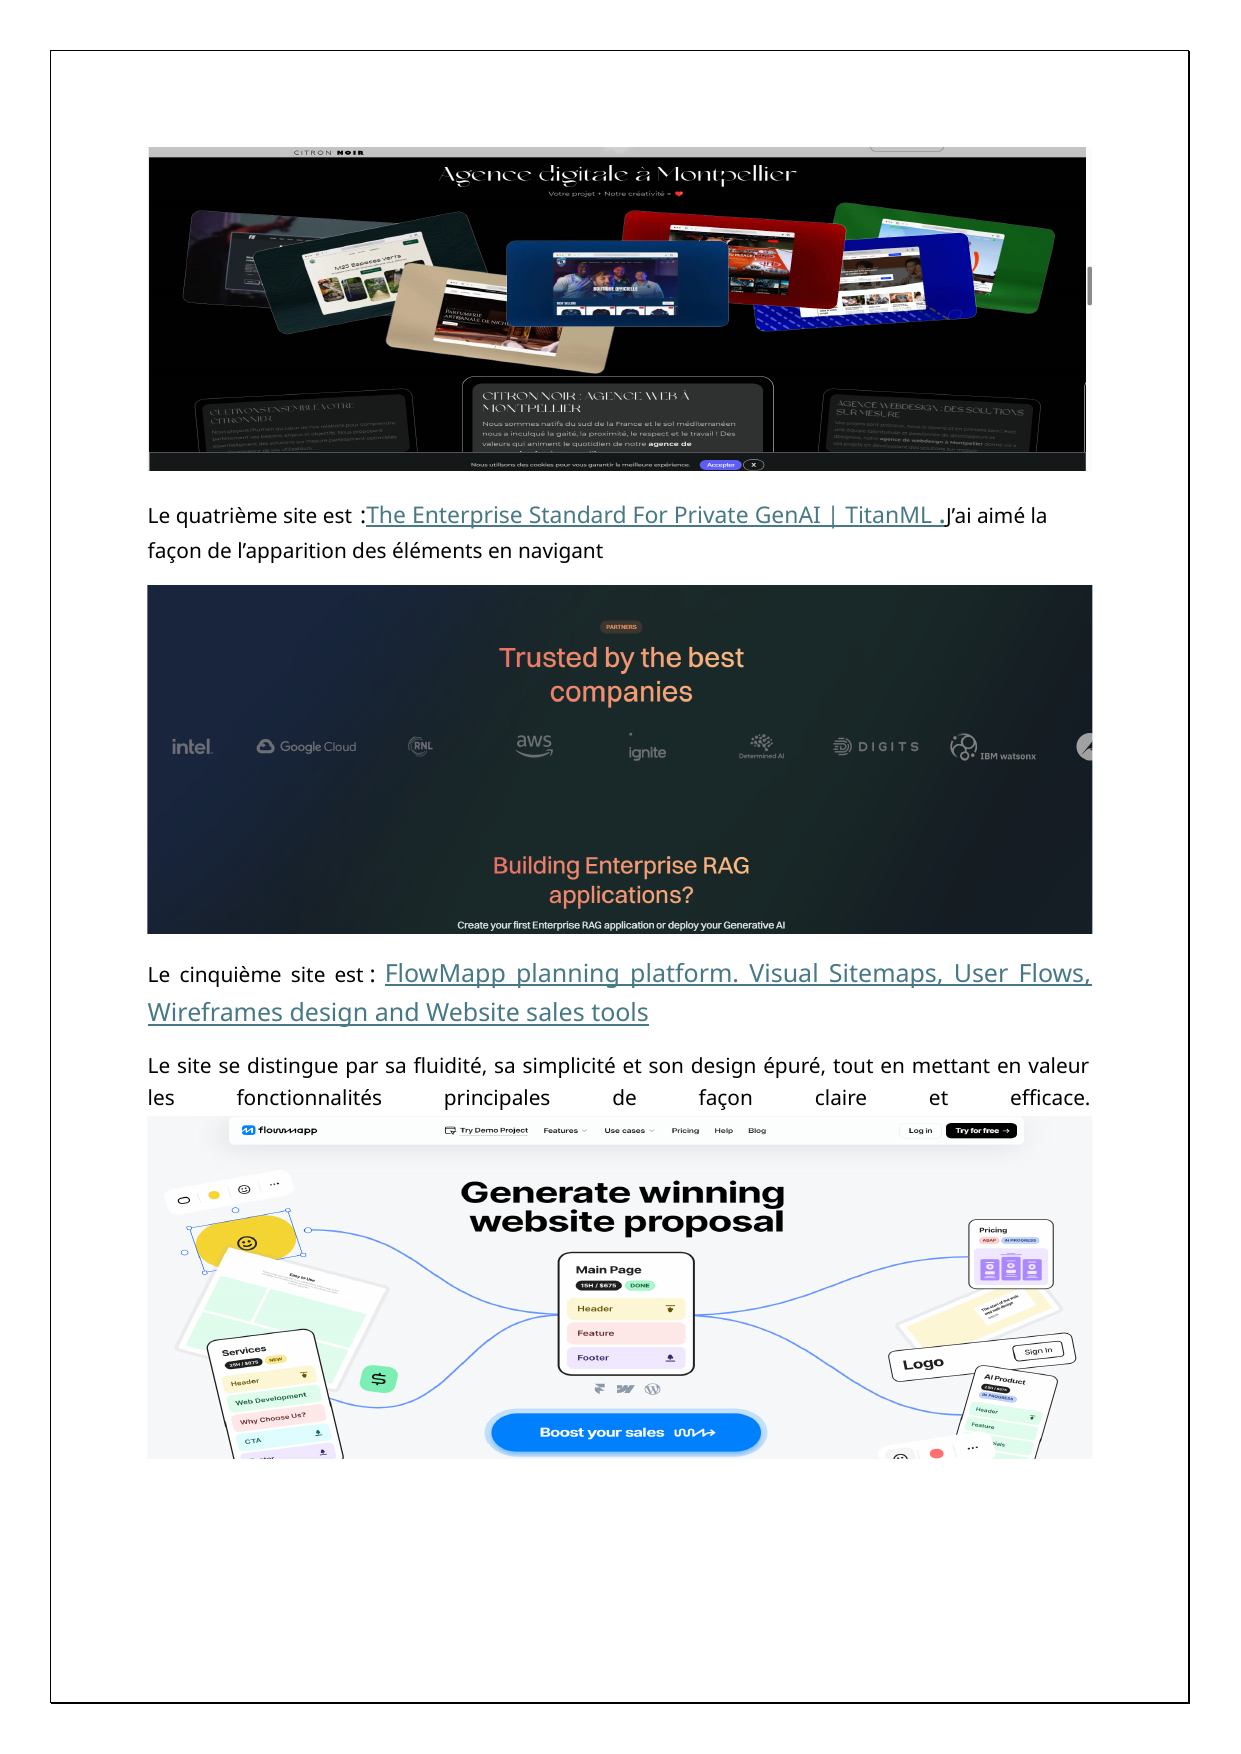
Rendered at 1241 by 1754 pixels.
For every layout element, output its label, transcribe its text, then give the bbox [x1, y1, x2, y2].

picture [147, 585, 1093, 934]
picture [147, 147, 1093, 471]
text Le cinquième site est : FlowMapp planning platform. Visual Sitemaps, User Flows, Wireframes design and Website sales tools [147, 956, 1092, 1029]
text Le quatrième site est :The Enterprise Standard For Private GenAI | TitanML .J’ai aimé la façon de l’apparition des éléments en navigant [147, 492, 1092, 564]
text Le site se distingue par sa fluidité, sa simplicité et son design épuré, tout en mettant en valeur les fonctionnalités principales de façon claire et efficace. [147, 1051, 1092, 1116]
picture [147, 1116, 1093, 1459]
